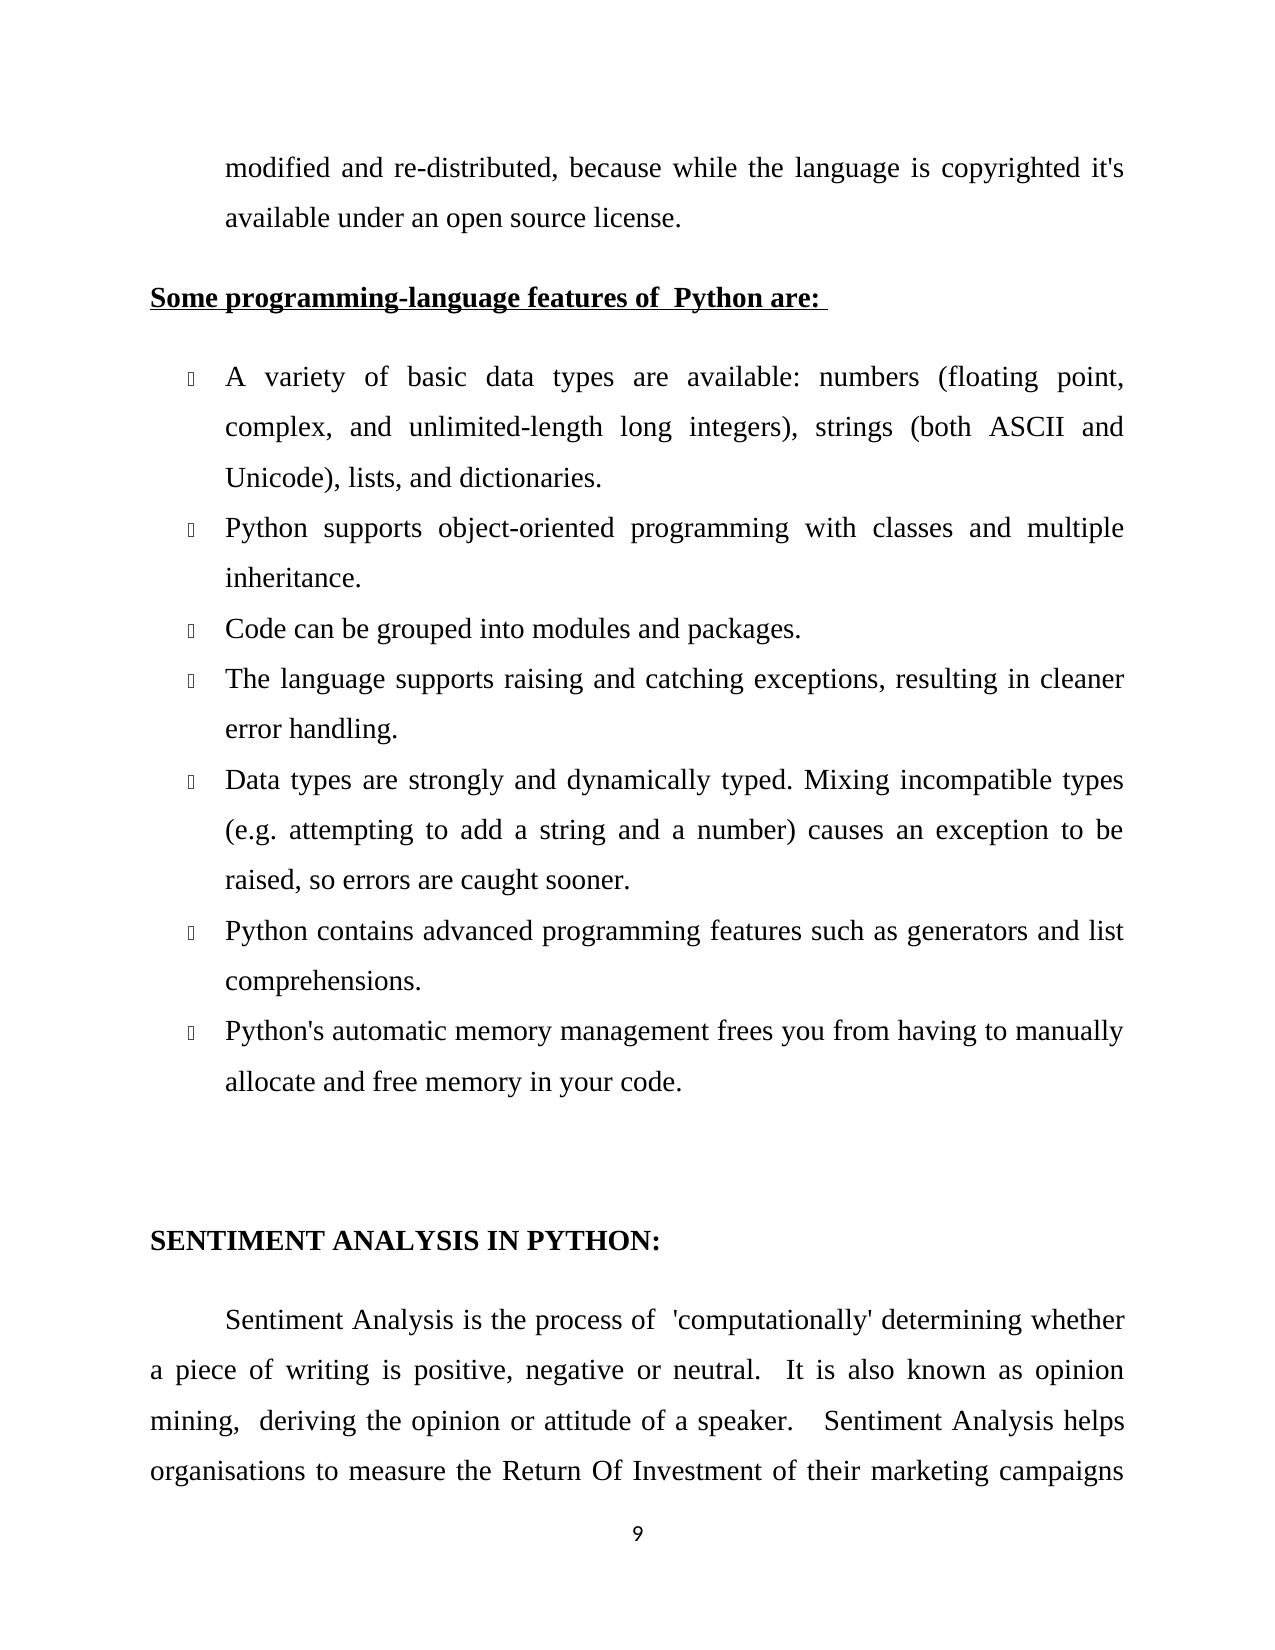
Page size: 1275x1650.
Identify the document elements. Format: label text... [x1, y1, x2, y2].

list The language supports raising and catching exceptions, resulting in cleaner error handling. [187, 661, 1125, 745]
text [150, 1302, 1125, 1487]
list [187, 150, 1125, 234]
list Python's automatic memory management frees you from having to manually allocate and free memory in your code. [187, 1013, 1125, 1097]
text Some programming-language features of Python are: [150, 280, 1125, 313]
list Python contains advanced programming features such as generators and list comprehensions. [187, 913, 1125, 997]
text SENTIMENT ANALYSIS IN PYTHON: [150, 1223, 1125, 1256]
list Data types are strongly and dynamically typed. Mixing incompatible types (e.g. attempting to add a string and a number) causes an exception to be raised, so errors are caught sooner. [187, 762, 1125, 896]
list A variety of basic data types are available: numbers (floating point, complex, and unlimited-length long integers), strings (both ASCII and Unicode), lists, and dictionaries. [187, 359, 1125, 493]
list Python supports object-oriented programming with classes and multiple inheritance. [187, 510, 1125, 594]
list Code can be grouped into modules and packages. [187, 611, 1125, 644]
